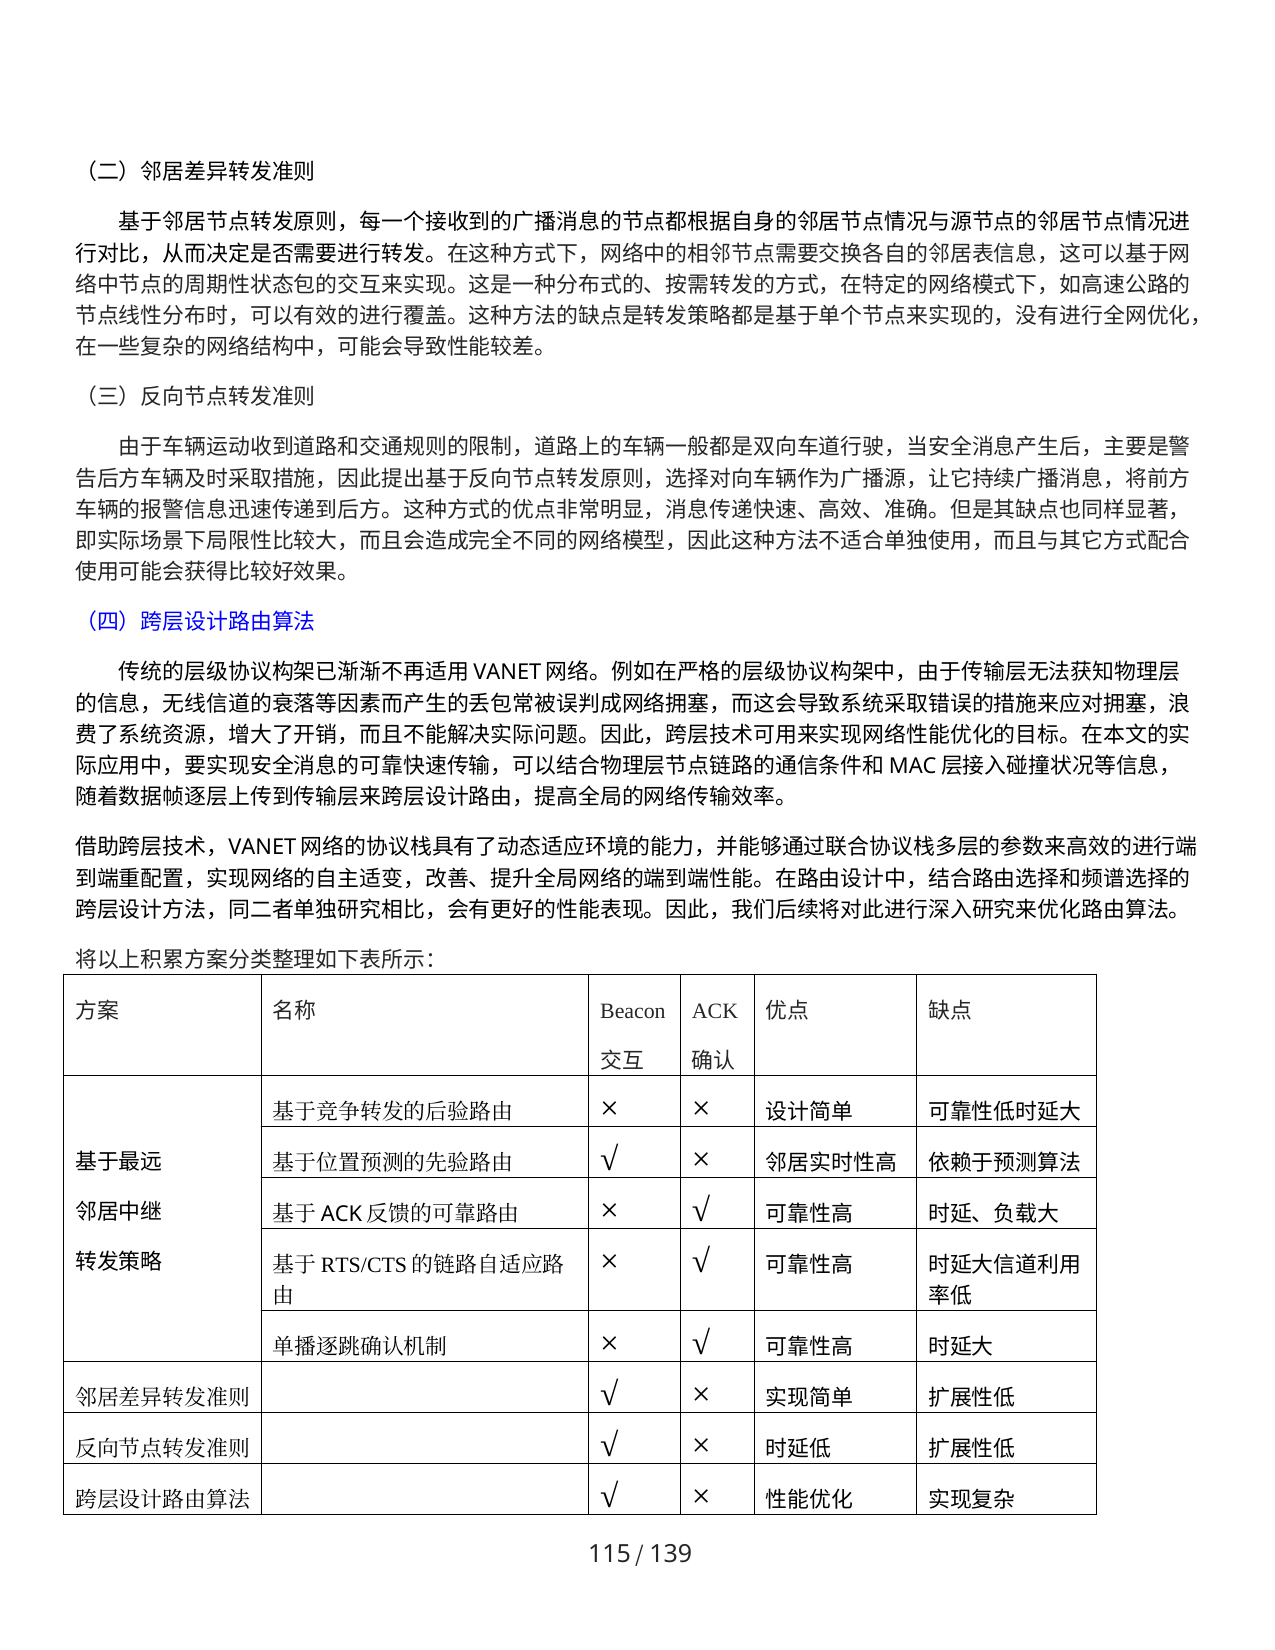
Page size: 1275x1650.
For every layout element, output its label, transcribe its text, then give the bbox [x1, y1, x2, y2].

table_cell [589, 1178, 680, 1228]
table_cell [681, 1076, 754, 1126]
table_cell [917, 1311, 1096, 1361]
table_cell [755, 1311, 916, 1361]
text （三）反向节点转发准则 [75, 380, 1200, 411]
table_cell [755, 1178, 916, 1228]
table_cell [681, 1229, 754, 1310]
text 基于邻居节点转发原则，每一个接收到的广播消息的节点都根据自身的邻居节点情况与源节点的邻居节点情况进行对比，从而决定是否需要进行转发。在这种方式下，网络中的相邻节点需要交换各自的邻居表信息，这可以基于网络中节点的周期性状态包的交互来实现。这是一种分布式的、按需转发的方式，在特定的网络模式下，如高速公路的节点线性分布时，可以有效的进行覆盖。这种方法的缺点是转发策略都是基于单个节点来实现的，没有进行全网优化，在一些复杂的网络结构中，可能会导致性能较差。 [75, 205, 1200, 361]
text （二）邻居差异转发准则 [75, 155, 1200, 186]
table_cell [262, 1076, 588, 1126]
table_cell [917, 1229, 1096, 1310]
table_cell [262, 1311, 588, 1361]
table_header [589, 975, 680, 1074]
text （四）跨层设计路由算法 [75, 605, 1200, 636]
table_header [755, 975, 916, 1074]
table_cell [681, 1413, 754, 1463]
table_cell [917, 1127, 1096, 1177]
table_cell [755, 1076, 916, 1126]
text 传统的层级协议构架已渐渐不再适用VANET网络。例如在严格的层级协议构架中，由于传输层无法获知物理层的信息，无线信道的衰落等因素而产生的丢包常被误判成网络拥塞，而这会导致系统采取错误的措施来应对拥塞，浪费了系统资源，增大了开销，而且不能解决实际问题。因此，跨层技术可用来实现网络性能优化的目标。在本文的实际应用中，要实现安全消息的可靠快速传输，可以结合物理层节点链路的通信条件和MAC层接入碰撞状况等信息，随着数据帧逐层上传到传输层来跨层设计路由，提高全局的网络传输效率。 [75, 655, 1200, 811]
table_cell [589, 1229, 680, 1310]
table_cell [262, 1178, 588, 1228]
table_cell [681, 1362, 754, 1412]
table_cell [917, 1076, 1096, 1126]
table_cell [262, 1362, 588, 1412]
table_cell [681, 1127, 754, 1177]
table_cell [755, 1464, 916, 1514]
text 由于车辆运动收到道路和交通规则的限制，道路上的车辆一般都是双向车道行驶，当安全消息产生后，主要是警告后方车辆及时采取措施，因此提出基于反向节点转发原则，选择对向车辆作为广播源，让它持续广播消息，将前方车辆的报警信息迅速传递到后方。这种方式的优点非常明显，消息传递快速、高效、准确。但是其缺点也同样显著，即实际场景下局限性比较大，而且会造成完全不同的网络模型，因此这种方法不适合单独使用，而且与其它方式配合使用可能会获得比较好效果。 [75, 430, 1200, 586]
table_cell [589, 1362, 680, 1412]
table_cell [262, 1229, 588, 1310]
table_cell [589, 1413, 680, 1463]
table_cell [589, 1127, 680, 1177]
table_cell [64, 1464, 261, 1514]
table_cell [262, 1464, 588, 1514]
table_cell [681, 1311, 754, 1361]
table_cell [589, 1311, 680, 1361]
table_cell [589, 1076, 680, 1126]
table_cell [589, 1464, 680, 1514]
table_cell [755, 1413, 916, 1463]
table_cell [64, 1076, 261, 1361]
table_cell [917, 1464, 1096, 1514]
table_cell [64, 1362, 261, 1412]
text 将以上积累方案分类整理如下表所示： [75, 942, 1200, 973]
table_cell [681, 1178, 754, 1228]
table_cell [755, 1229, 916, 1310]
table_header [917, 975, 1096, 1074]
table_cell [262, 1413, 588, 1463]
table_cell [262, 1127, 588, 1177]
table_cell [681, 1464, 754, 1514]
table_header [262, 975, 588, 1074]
text 借助跨层技术，VANET网络的协议栈具有了动态适应环境的能力，并能够通过联合协议栈多层的参数来高效的进行端到端重配置，实现网络的自主适变，改善、提升全局网络的端到端性能。在路由设计中，结合路由选择和频谱选择的跨层设计方法，同二者单独研究相比，会有更好的性能表现。因此，我们后续将对此进行深入研究来优化路由算法。 [75, 830, 1200, 923]
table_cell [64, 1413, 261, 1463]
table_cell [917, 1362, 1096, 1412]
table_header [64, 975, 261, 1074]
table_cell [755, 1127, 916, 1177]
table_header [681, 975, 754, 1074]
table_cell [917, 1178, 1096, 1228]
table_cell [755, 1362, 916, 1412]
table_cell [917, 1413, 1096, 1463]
